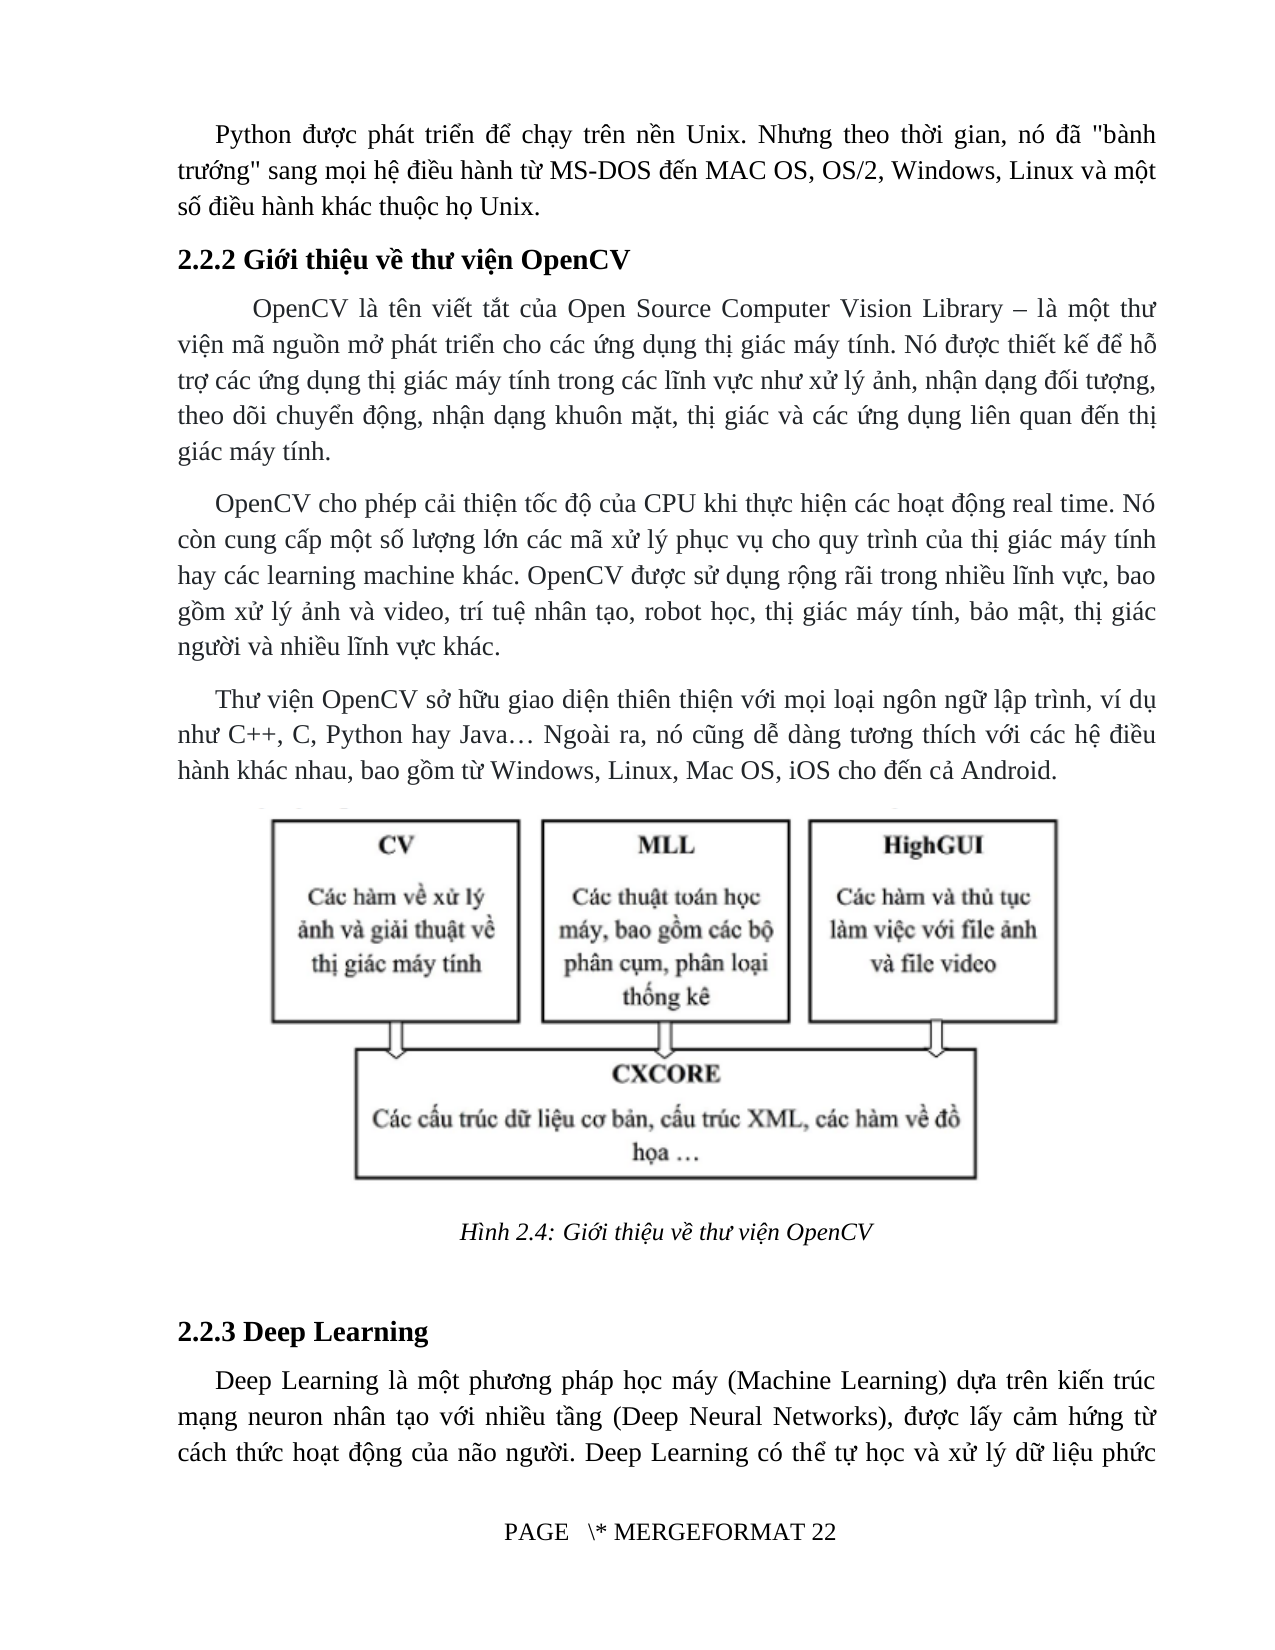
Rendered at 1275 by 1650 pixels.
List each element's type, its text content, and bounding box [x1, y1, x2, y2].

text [177, 1364, 1157, 1467]
text 2.2.2 Giới thiệu về thư viện OpenCV [177, 242, 1157, 276]
text Thư viện OpenCV sở hữu giao diện thiên thiện với mọi loại ngôn ngữ lập trình, ví dụ như C++, C, Python hay Java… Ngoài ra, nó cũng dễ dàng tương thích với các hệ điều hành khác nhau, bao gồm từ Windows, Linux, Mac OS, iOS cho đến cả Android. [177, 683, 1157, 719]
text OpenCV là tên viết tắt của Open Source Computer Vision Library – là một thư viện mã nguồn mở phát triển cho các ứng dụng thị giác máy tính. Nó được thiết kế để hỗ trợ các ứng dụng thị giác máy tính trong các lĩnh vực như xử lý ảnh, nhận dạng đối tượng, theo dõi chuyển động, nhận dạng khuôn mặt, thị giác và các ứng dụng liên quan đến thị giác máy tính. [177, 431, 1157, 466]
text OpenCV cho phép cải thiện tốc độ của CPU khi thực hiện các hoạt động real time. Nó còn cung cấp một số lượng lớn các mã xử lý phục vụ cho quy trình của thị giác máy tính hay các learning machine khác. OpenCV được sử dụng rộng rãi trong nhiều lĩnh vực, bao gồm xử lý ảnh và video, trí tuệ nhân tạo, robot học, thị giác máy tính, bảo mật, thị giác người và nhiều lĩnh vực khác. [177, 488, 1157, 523]
text OpenCV là tên viết tắt của Open Source Computer Vision Library – là một thư viện mã nguồn mở phát triển cho các ứng dụng thị giác máy tính. Nó được thiết kế để hỗ trợ các ứng dụng thị giác máy tính trong các lĩnh vực như xử lý ảnh, nhận dạng đối tượng, theo dõi chuyển động, nhận dạng khuôn mặt, thị giác và các ứng dụng liên quan đến thị giác máy tính. [177, 292, 1157, 328]
text Thư viện OpenCV sở hữu giao diện thiên thiện với mọi loại ngôn ngữ lập trình, ví dụ như C++, C, Python hay Java… Ngoài ra, nó cũng dễ dàng tương thích với các hệ điều hành khác nhau, bao gồm từ Windows, Linux, Mac OS, iOS cho đến cả Android. [177, 750, 1157, 786]
text 2.2.3 Deep Learning [177, 1314, 1157, 1347]
text OpenCV cho phép cải thiện tốc độ của CPU khi thực hiện các hoạt động real time. Nó còn cung cấp một số lượng lớn các mã xử lý phục vụ cho quy trình của thị giác máy tính hay các learning machine khác. OpenCV được sử dụng rộng rãi trong nhiều lĩnh vực, bao gồm xử lý ảnh và video, trí tuệ nhân tạo, robot học, thị giác máy tính, bảo mật, thị giác người và nhiều lĩnh vực khác. [177, 626, 1157, 662]
text Python được phát triển để chạy trên nền Unix. Nhưng theo thời gian, nó đã "bành trướng" sang mọi hệ điều hành từ MS-DOS đến MAC OS, OS/2, Windows, Linux và một số điều hành khác thuộc họ Unix. [177, 118, 1157, 221]
picture [222, 808, 1112, 1196]
